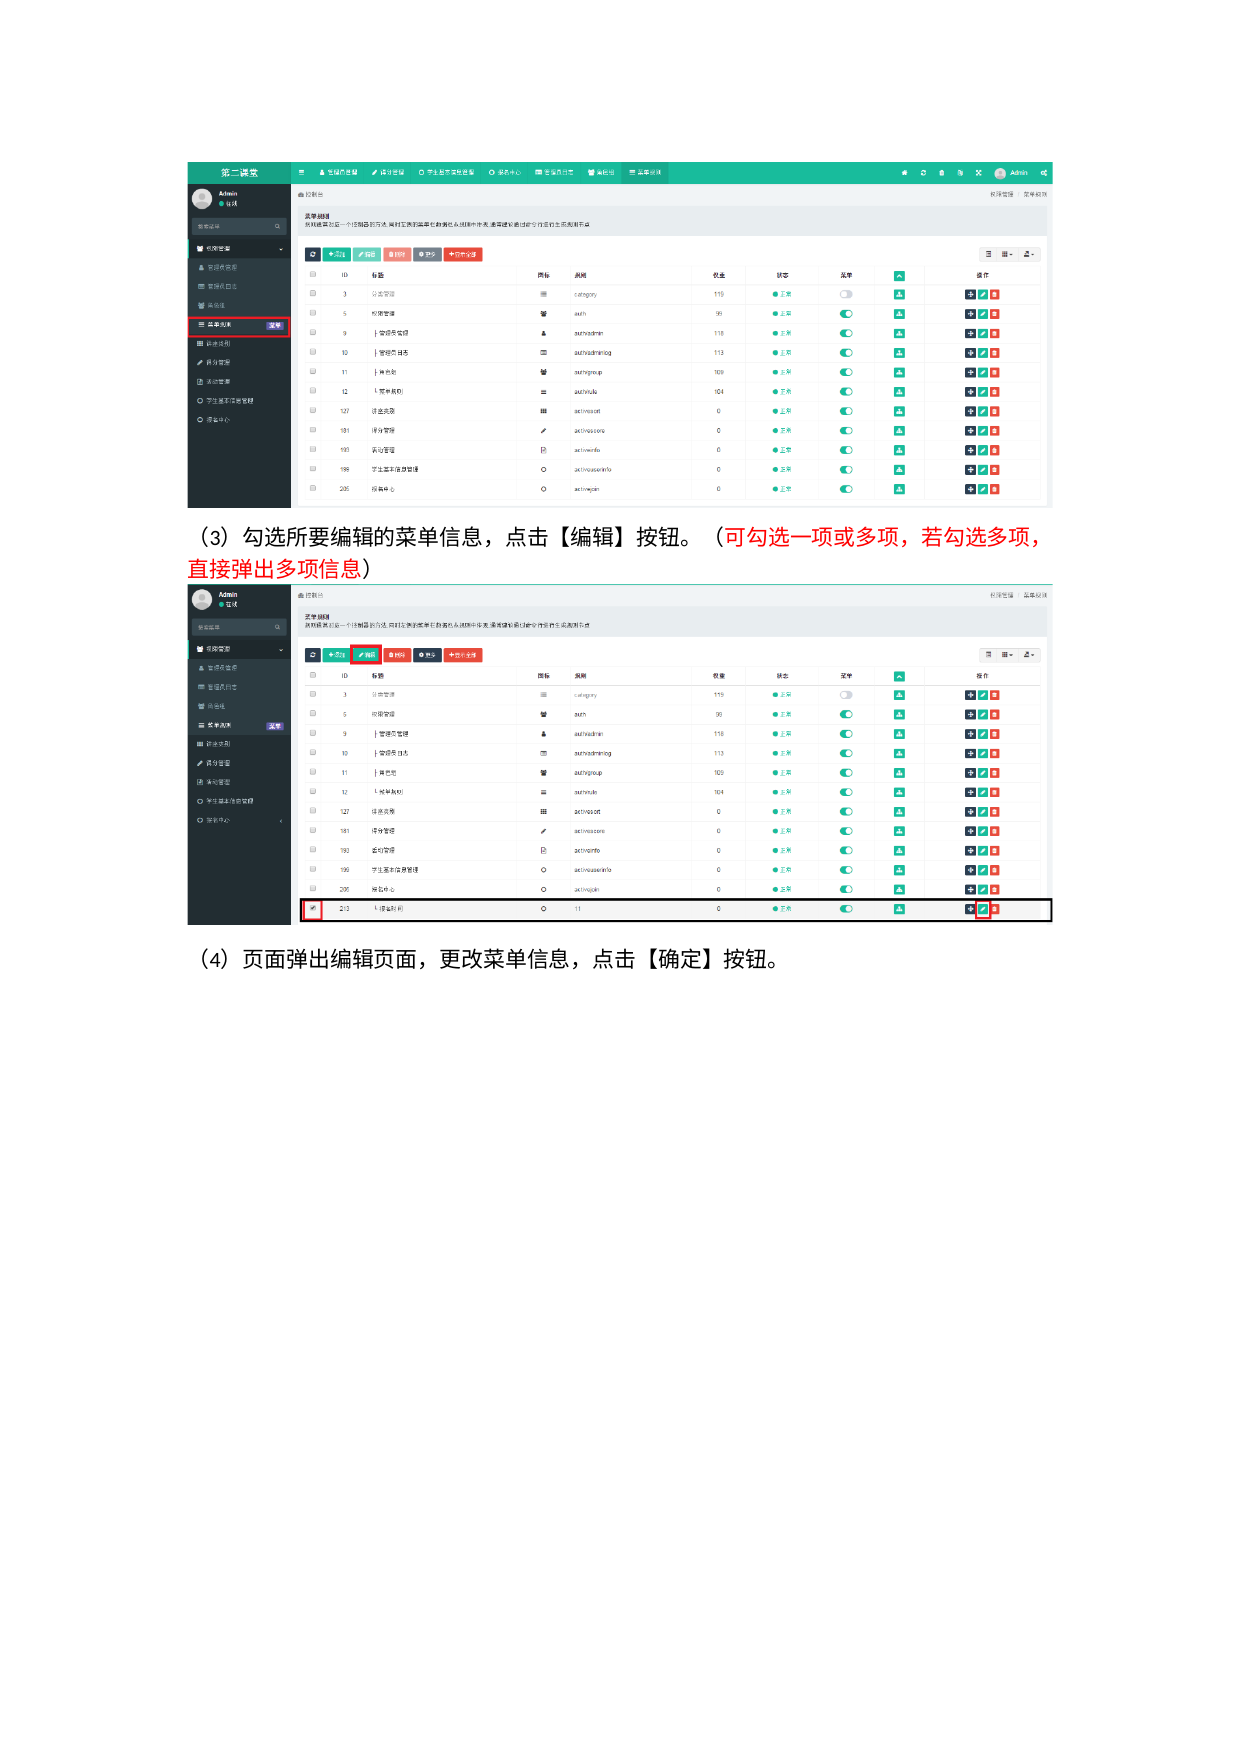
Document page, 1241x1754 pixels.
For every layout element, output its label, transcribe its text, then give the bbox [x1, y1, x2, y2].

text （3）勾选所要编辑的菜单信息，点击【编辑】按钮。（可勾选一项或多项，若勾选多项，直接弹出多项信息） [187, 519, 1053, 584]
picture [187, 162, 1053, 508]
picture [187, 584, 1053, 925]
text （4）页面弹出编辑页面，更改菜单信息，点击【确定】按钮。 [187, 942, 1053, 974]
